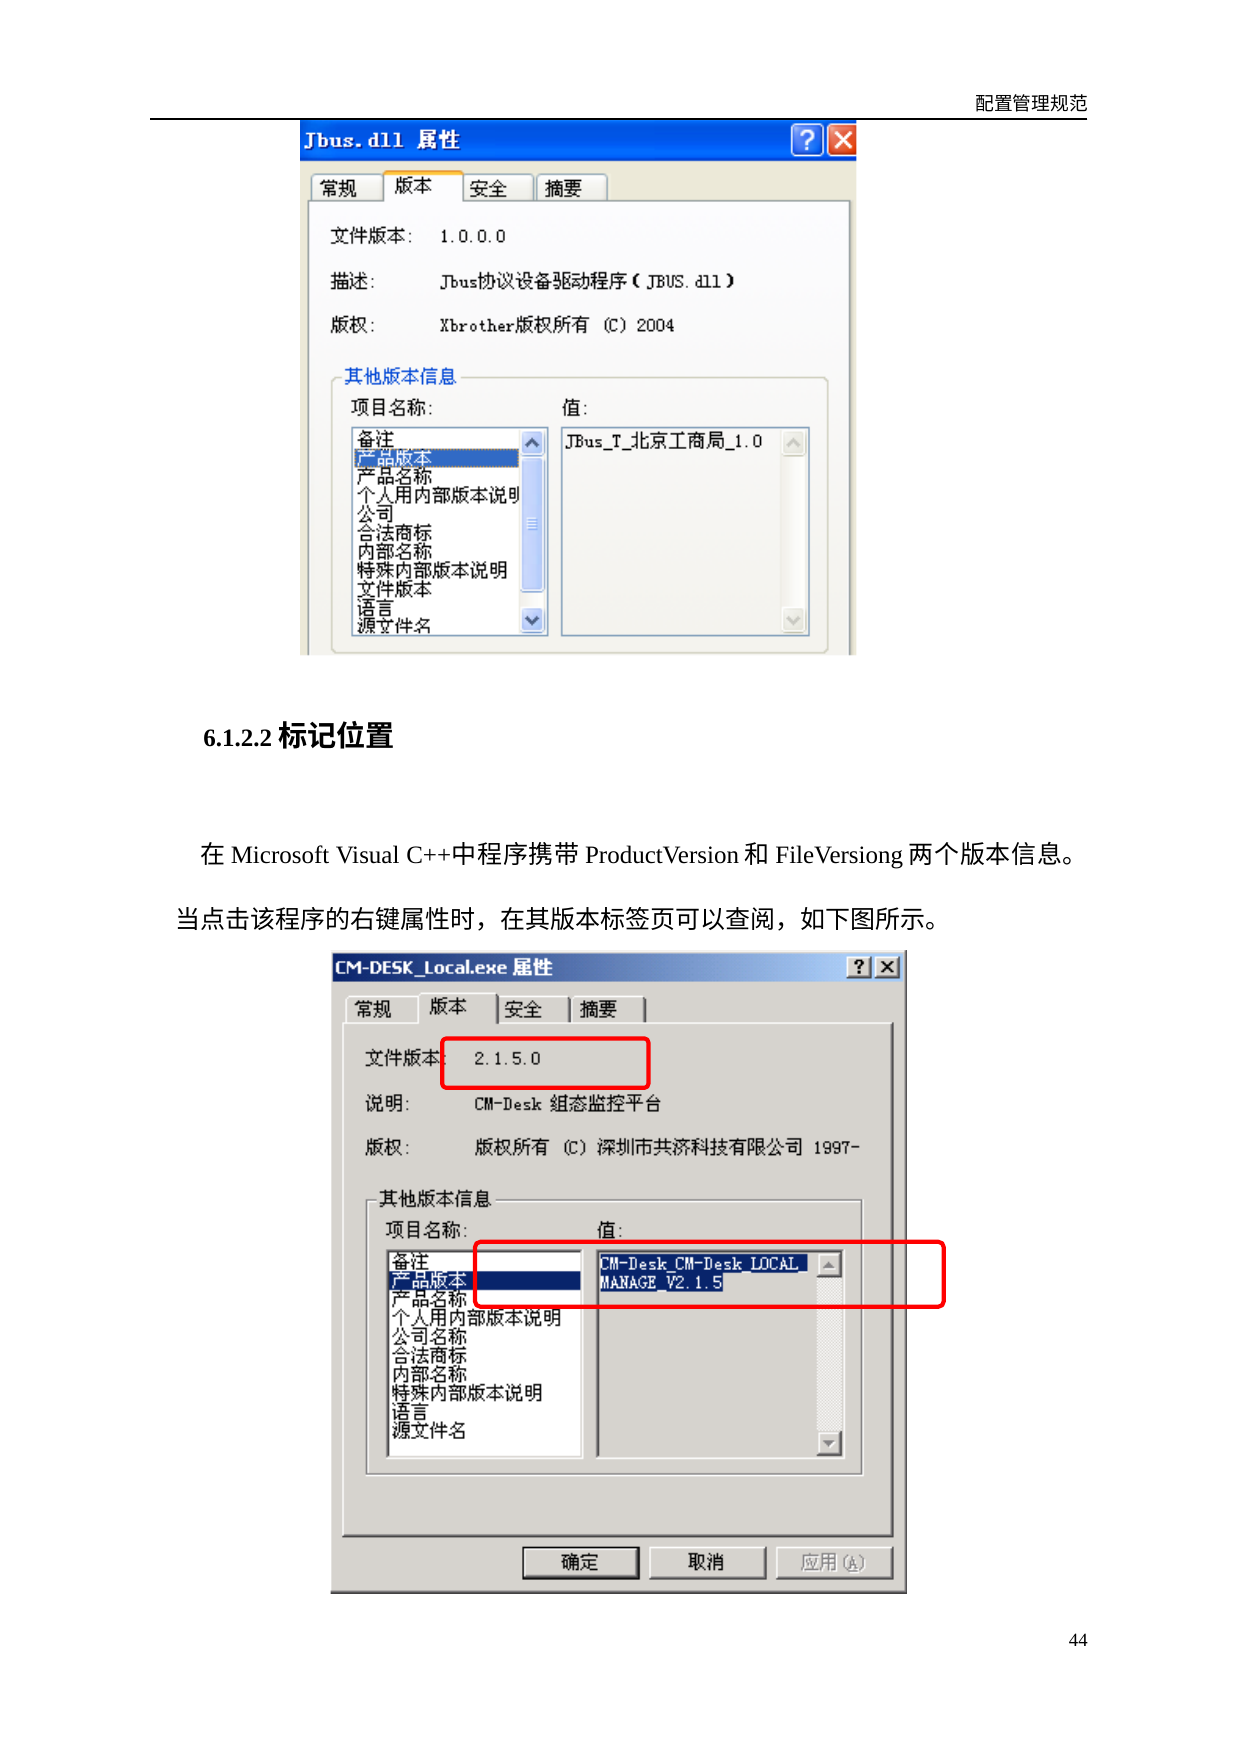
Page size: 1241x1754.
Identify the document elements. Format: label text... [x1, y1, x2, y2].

picture [478, 1244, 907, 1304]
picture [300, 120, 857, 657]
subtitle 标记位置 [150, 701, 1087, 766]
list 在Microsoft Visual C++中程序携带ProductVersion和FileVersiong两个版本信息。当点击该程序的右键属性时，在其版本标签页可以查阅，如下图所示。 [175, 820, 1087, 950]
picture [330, 950, 907, 1594]
